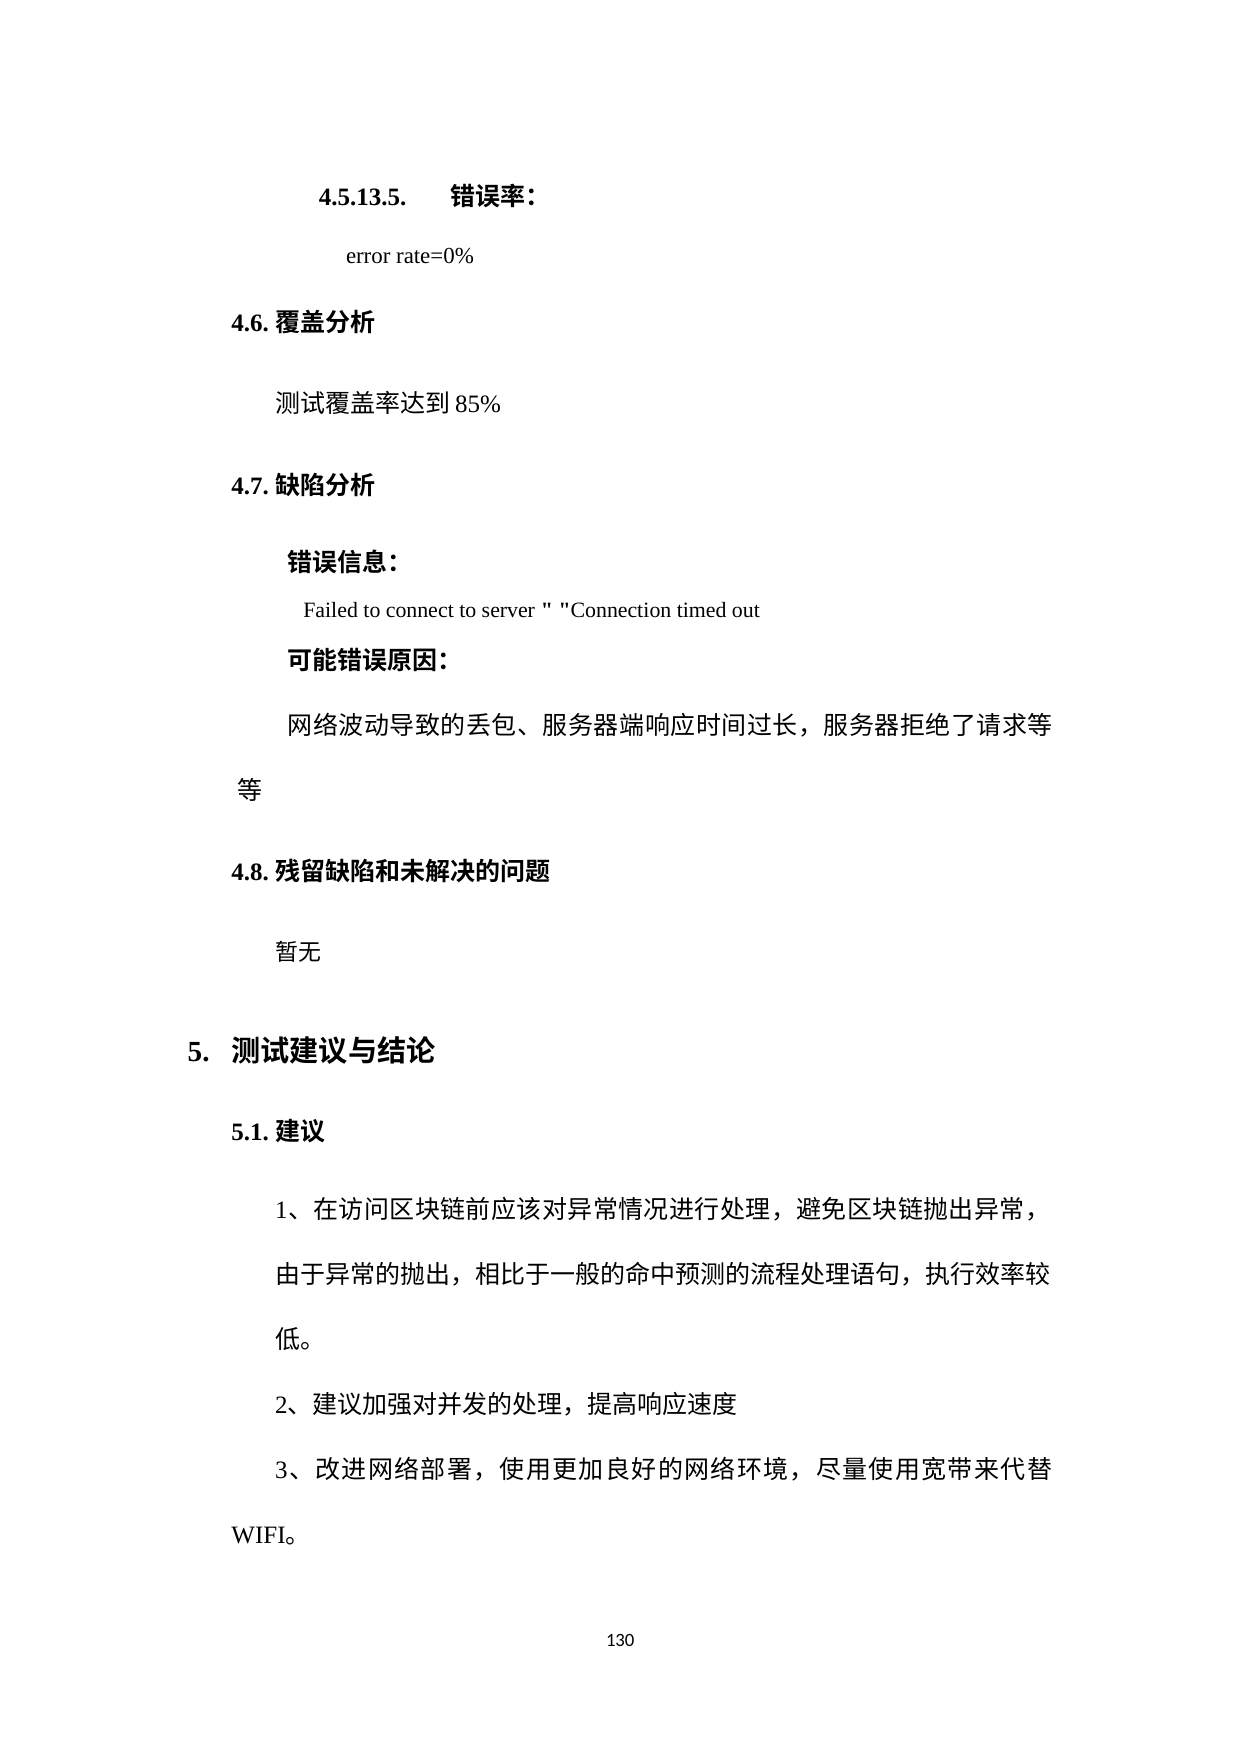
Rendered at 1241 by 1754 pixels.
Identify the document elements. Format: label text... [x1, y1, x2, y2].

text Failed to connect to server " "Connection timed out [237, 593, 1053, 626]
text 1、在访问区块链前应该对异常情况进行处理，避免区块链抛出异常，由于异常的抛出，相比于一般的命中预测的流程处理语句，执行效率较低。 [275, 1175, 1053, 1370]
list 覆盖分析 [231, 288, 1053, 353]
list 残留缺陷和未解决的问题 [231, 837, 1053, 902]
text 3、改进网络部署，使用更加良好的网络环境，尽量使用宽带来代替WIFI。 [231, 1435, 1053, 1565]
text 错误信息： [237, 528, 1053, 593]
list 缺陷分析 [231, 451, 1053, 516]
text 测试覆盖率达到85% [275, 369, 1053, 434]
text 暂无 [231, 918, 1053, 983]
text 2、建议加强对并发的处理，提高响应速度 [231, 1370, 1053, 1435]
text error rate=0% [231, 239, 1053, 272]
list 测试建议与结论 [187, 1016, 1053, 1081]
list 建议 [231, 1097, 1053, 1162]
text 可能错误原因： [237, 626, 1053, 691]
list 错误率： [319, 162, 1053, 227]
text 网络波动导致的丢包、服务器端响应时间过长，服务器拒绝了请求等等 [237, 691, 1053, 821]
